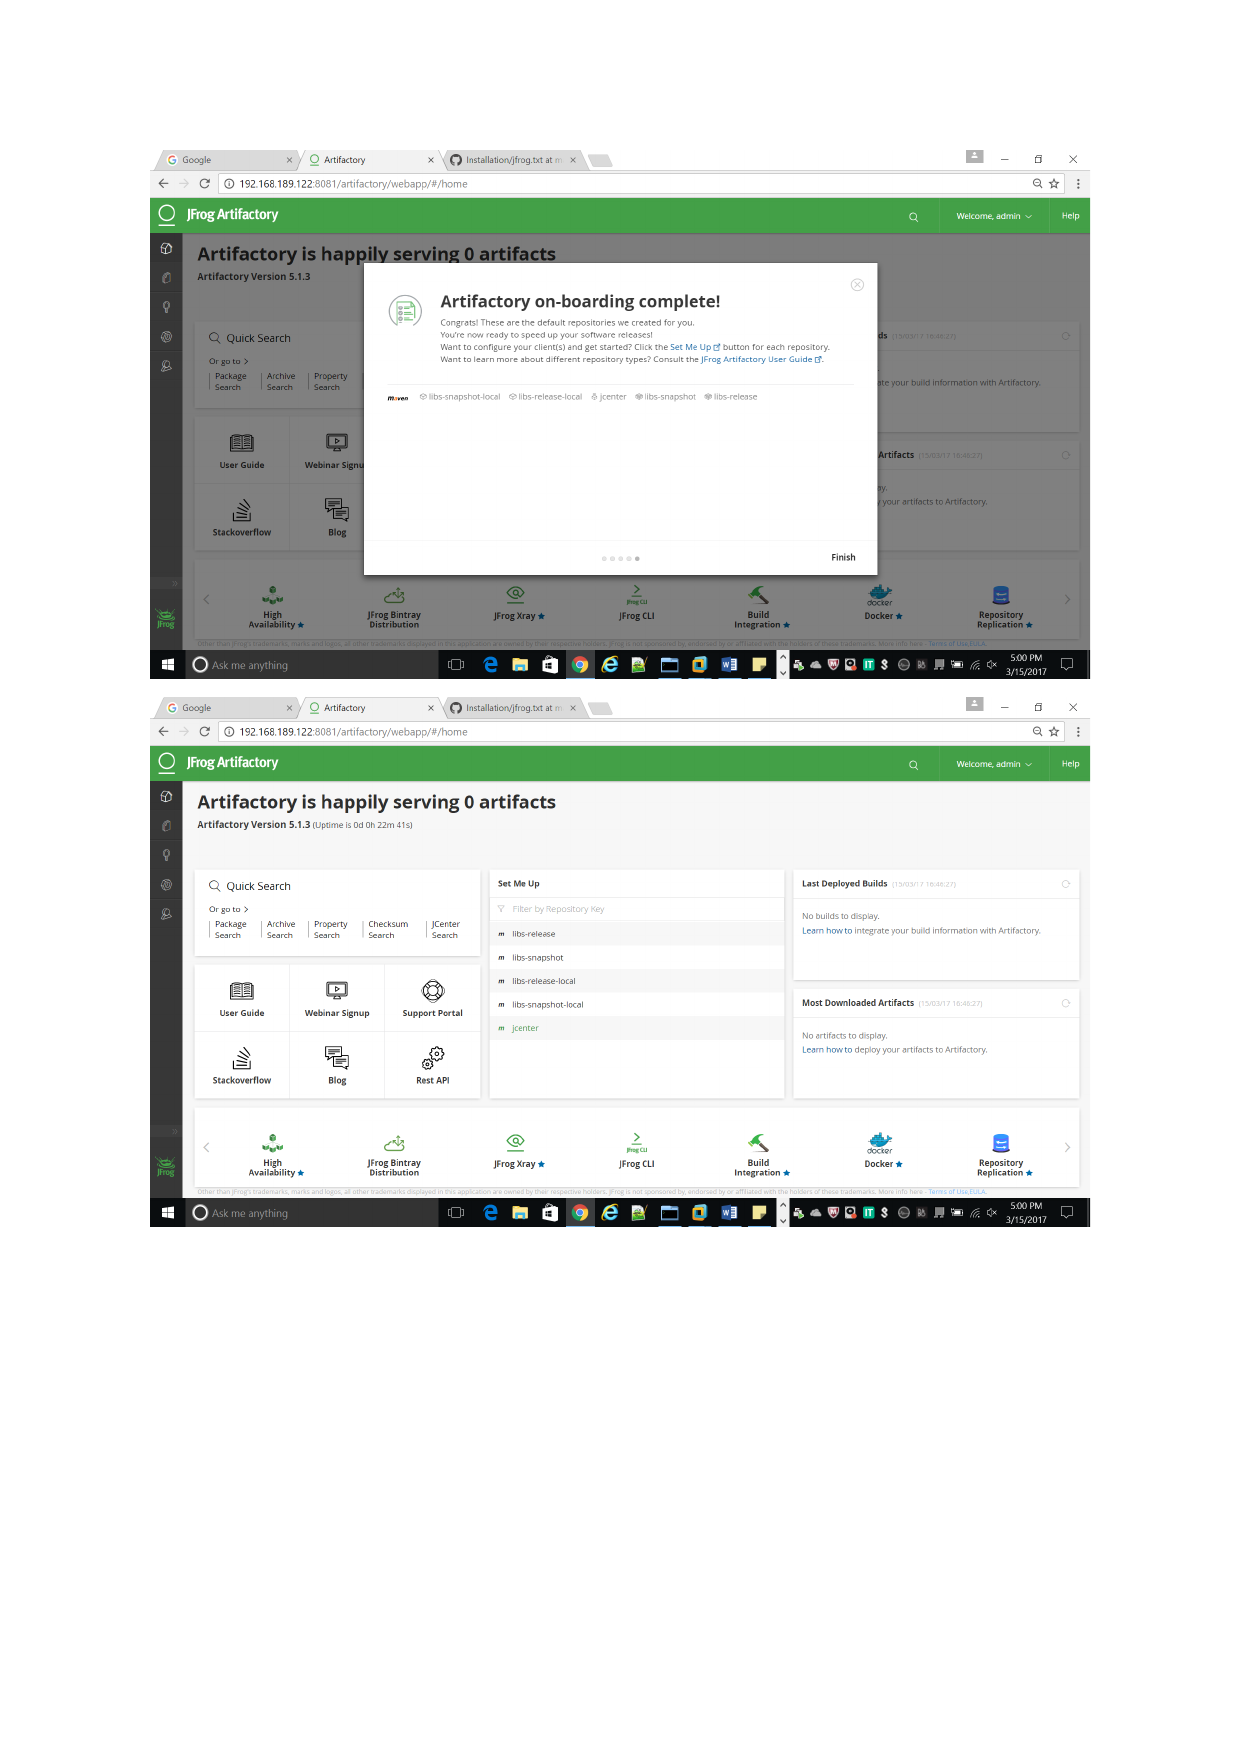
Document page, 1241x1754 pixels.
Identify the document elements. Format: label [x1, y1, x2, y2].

picture [150, 150, 1091, 679]
picture [150, 697, 1091, 1227]
